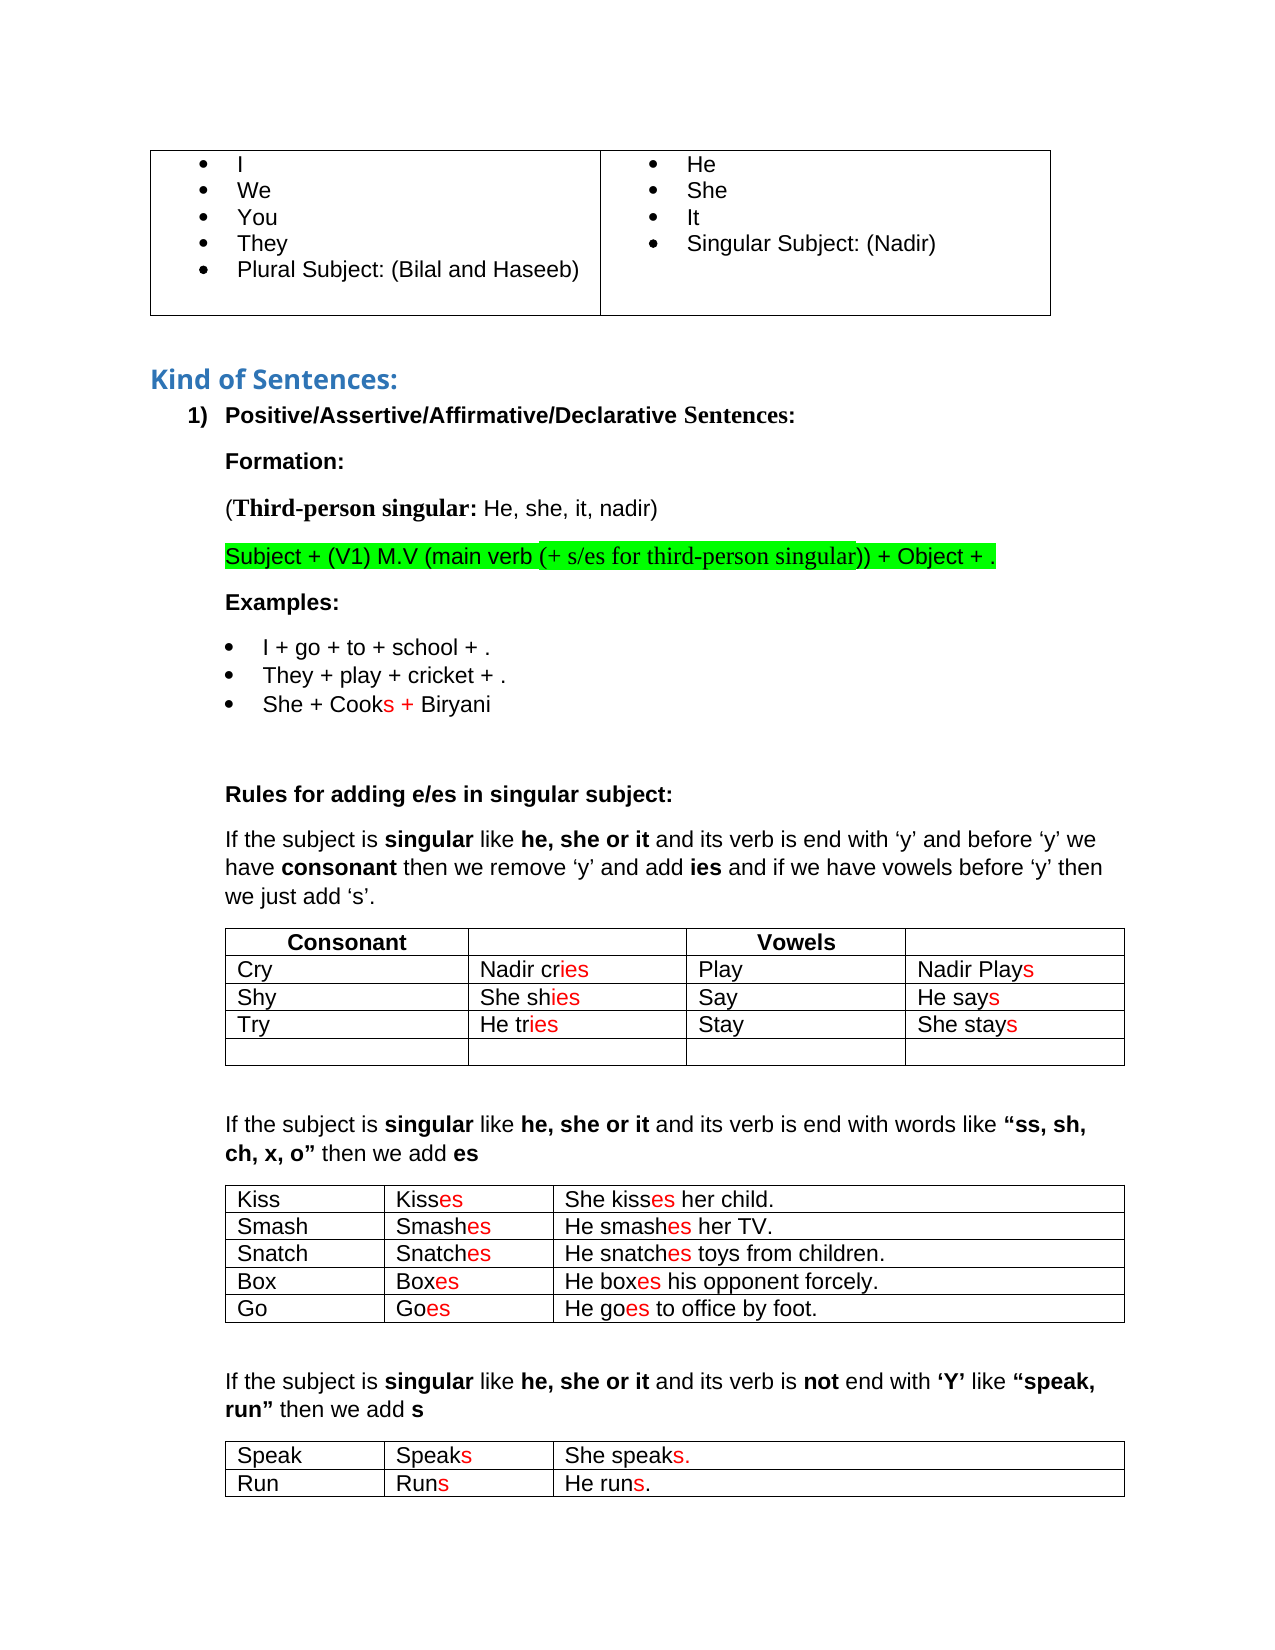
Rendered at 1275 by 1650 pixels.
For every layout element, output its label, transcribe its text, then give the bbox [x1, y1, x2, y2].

table_cell Runs [385, 1470, 553, 1496]
text If the subject is singular like he, she or it and its verb is end with words like “ss, sh, ch, x, o” then we add es [225, 1111, 1125, 1166]
table_cell Say [687, 984, 905, 1010]
table_cell He She It Singular Subject: (Nadir) [601, 151, 1050, 314]
text Examples: [225, 589, 1125, 615]
table_header [906, 929, 1124, 955]
list Positive/Assertive/Affirmative/Declarative Sentences: [187, 400, 1125, 429]
table_cell Run [226, 1470, 384, 1496]
table_cell Box [226, 1268, 384, 1294]
table_cell Snatches [385, 1240, 553, 1267]
subtitle Kind of Sentences: [150, 361, 1125, 397]
table_cell He says [906, 984, 1124, 1010]
text Formation: [150, 448, 1125, 474]
table_cell Stay [687, 1011, 905, 1037]
table_cell [469, 1039, 686, 1065]
table_cell He smashes her TV. [554, 1213, 1124, 1239]
table_cell Cry [226, 956, 468, 983]
table_header Kisses [385, 1186, 553, 1212]
table_cell Nadir cries [469, 956, 686, 983]
text If the subject is singular like he, she or it and its verb is end with ‘y’ and before ‘y’ we have consonant then we remove ‘y’ and add ies and if we have vowels before ‘y’ then we just add ‘s’. [225, 826, 1125, 909]
table_cell I We You They Plural Subject: (Bilal and Haseeb) [151, 151, 600, 314]
table_header Speak [226, 1442, 384, 1469]
table_cell He runs. [554, 1470, 1124, 1496]
table_cell [687, 1039, 905, 1065]
table_header [469, 929, 686, 955]
table_cell Go [226, 1295, 384, 1322]
table_cell Smashes [385, 1213, 553, 1239]
text Rules for adding e/es in singular subject: [225, 781, 1125, 807]
table_cell She stays [906, 1011, 1124, 1037]
table_cell [906, 1039, 1124, 1065]
table_cell He boxes his opponent forcely. [554, 1268, 1124, 1294]
table_header Vowels [687, 929, 905, 955]
text If the subject is singular like he, she or it and its verb is not end with ‘Y’ like “speak, run” then we add s [225, 1368, 1125, 1422]
table_cell Boxes [385, 1268, 553, 1294]
table_cell Goes [385, 1295, 553, 1322]
table_cell He snatches toys from children. [554, 1240, 1124, 1267]
text (Third-person singular: He, she, it, nadir) [225, 493, 1125, 522]
table_cell Nadir Plays [906, 956, 1124, 983]
table_header She kisses her child. [554, 1186, 1124, 1212]
table_header Consonant [226, 929, 468, 955]
table_cell She shies [469, 984, 686, 1010]
table_header She speaks. [554, 1442, 1124, 1469]
list She + Cooks + Biryani [225, 691, 1125, 717]
table_cell Smash [226, 1213, 384, 1239]
table_cell Try [226, 1011, 468, 1037]
list They + play + cricket + . [225, 662, 1125, 688]
table_cell Snatch [226, 1240, 384, 1267]
table_cell [226, 1039, 468, 1065]
table_cell He tries [469, 1011, 686, 1037]
table_header Kiss [226, 1186, 384, 1212]
table_cell Play [687, 956, 905, 983]
table_header Speaks [385, 1442, 553, 1469]
table_cell He goes to office by foot. [554, 1295, 1124, 1322]
list I + go + to + school + . [225, 634, 1125, 660]
table_cell Shy [226, 984, 468, 1010]
text Subject + (V1) M.V (main verb (+ s/es for third-person singular)) + Object + . [856, 541, 1125, 570]
